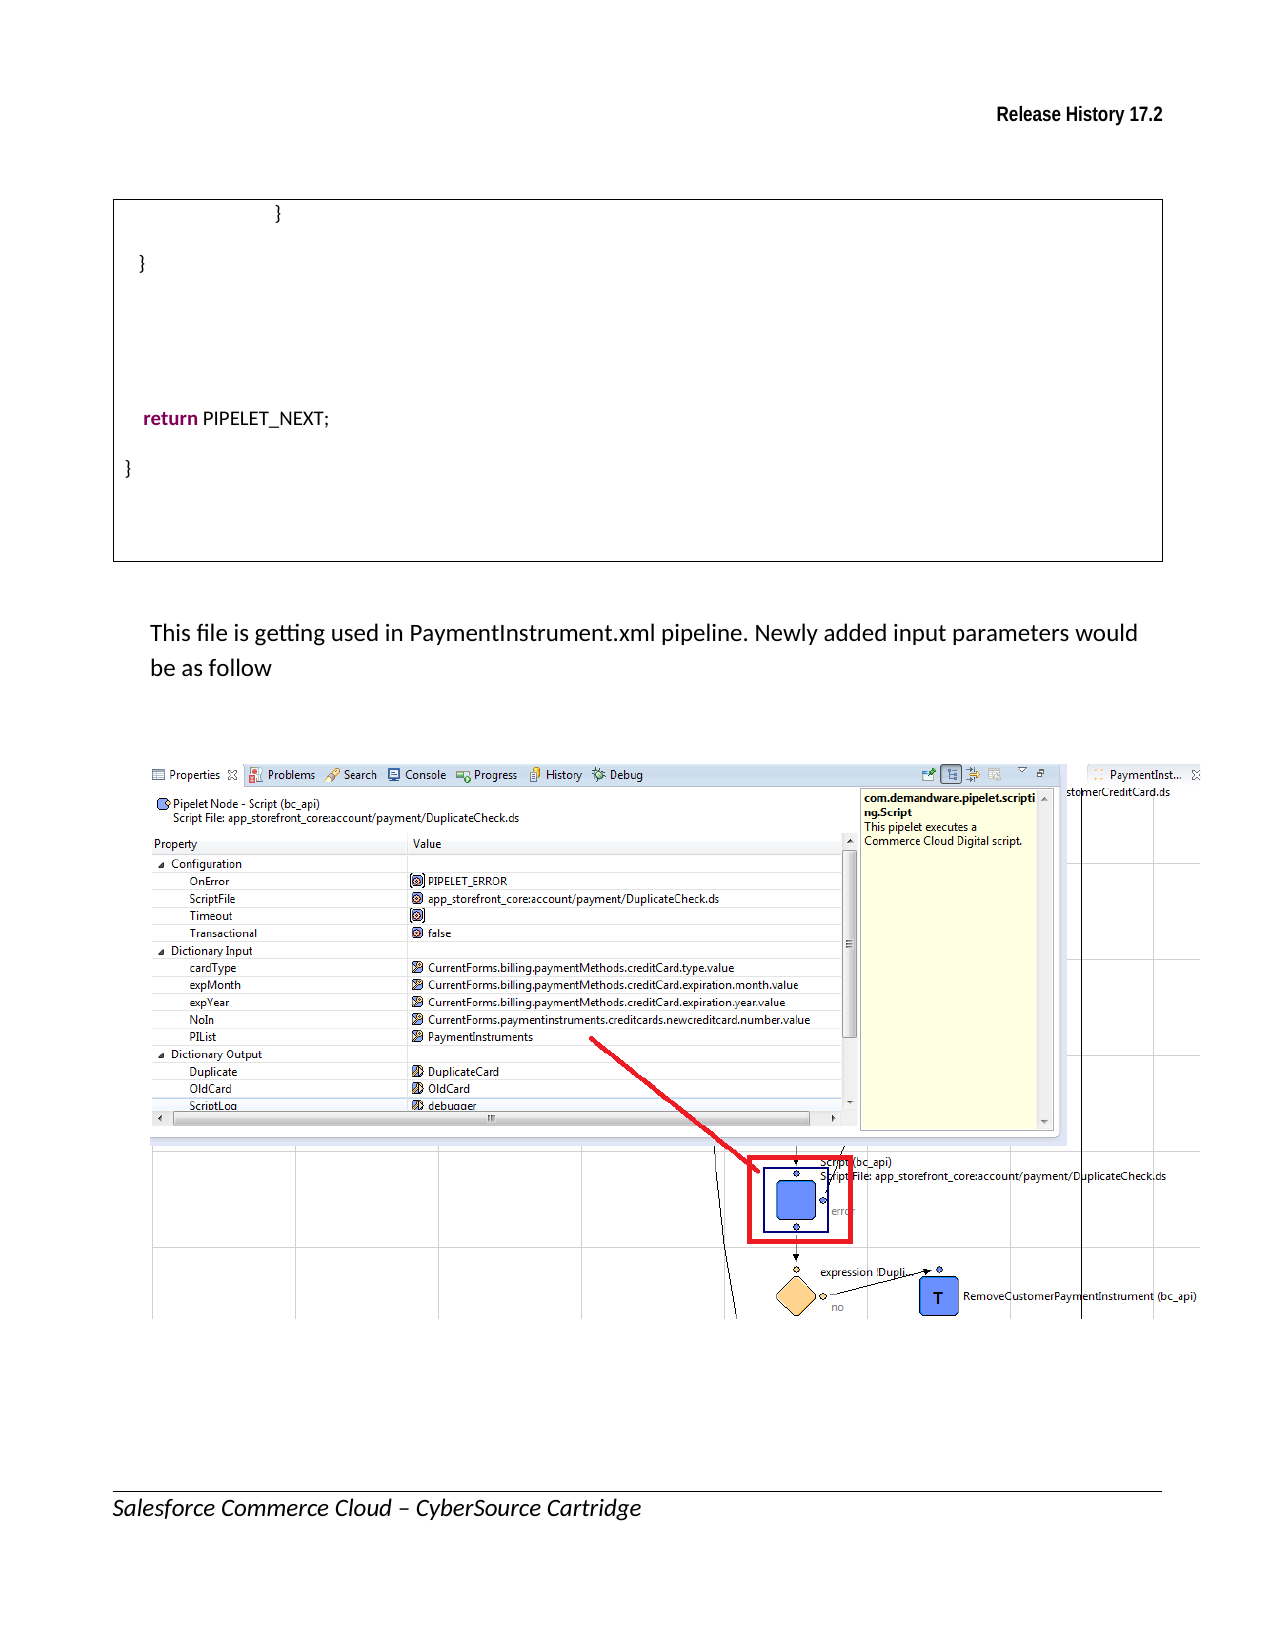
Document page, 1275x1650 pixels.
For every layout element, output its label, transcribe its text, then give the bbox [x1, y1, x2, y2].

text This file is getting used in PaymentInstrument.xml pipeline. Newly added input parameters would be as follow [150, 617, 1162, 683]
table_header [114, 200, 1162, 561]
picture [150, 764, 1200, 1319]
